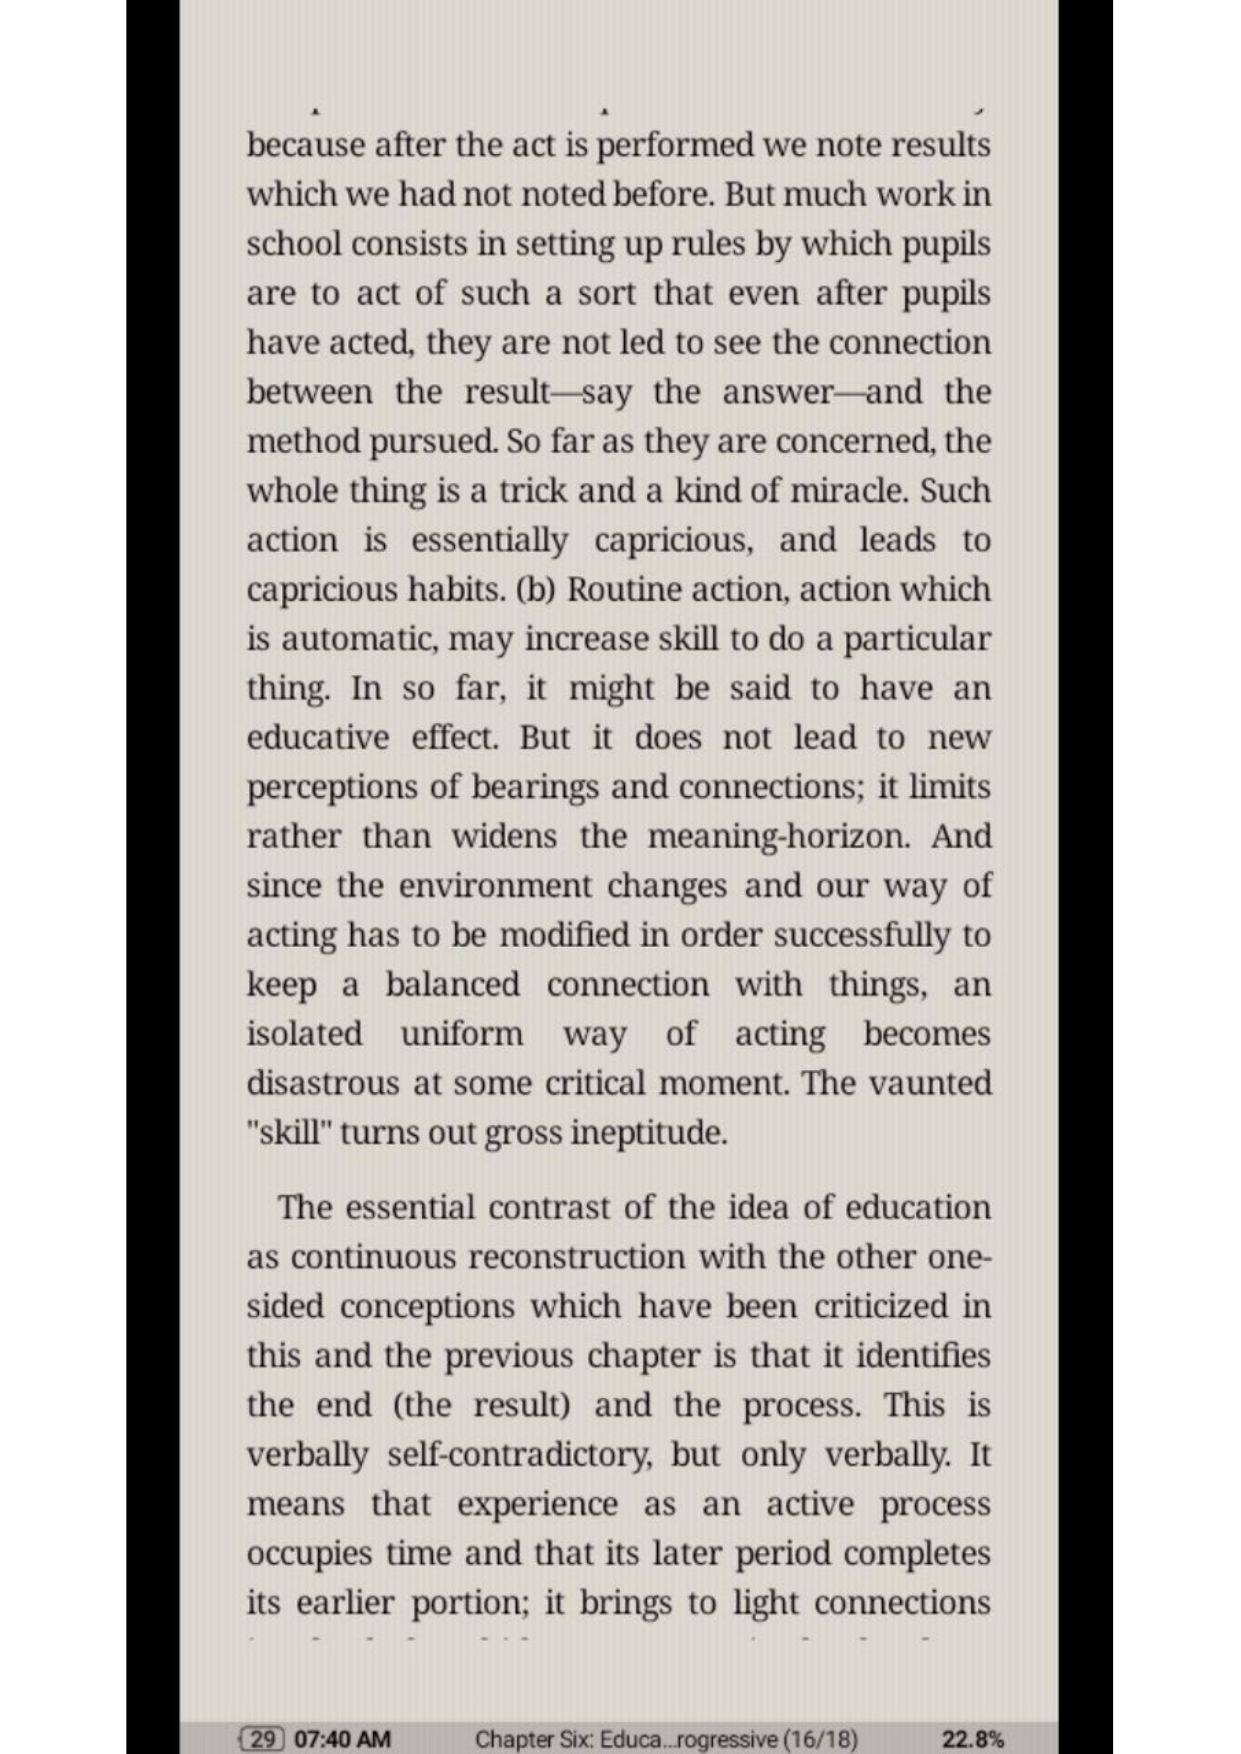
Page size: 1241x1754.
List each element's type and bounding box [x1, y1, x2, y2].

picture [126, 0, 1114, 1754]
